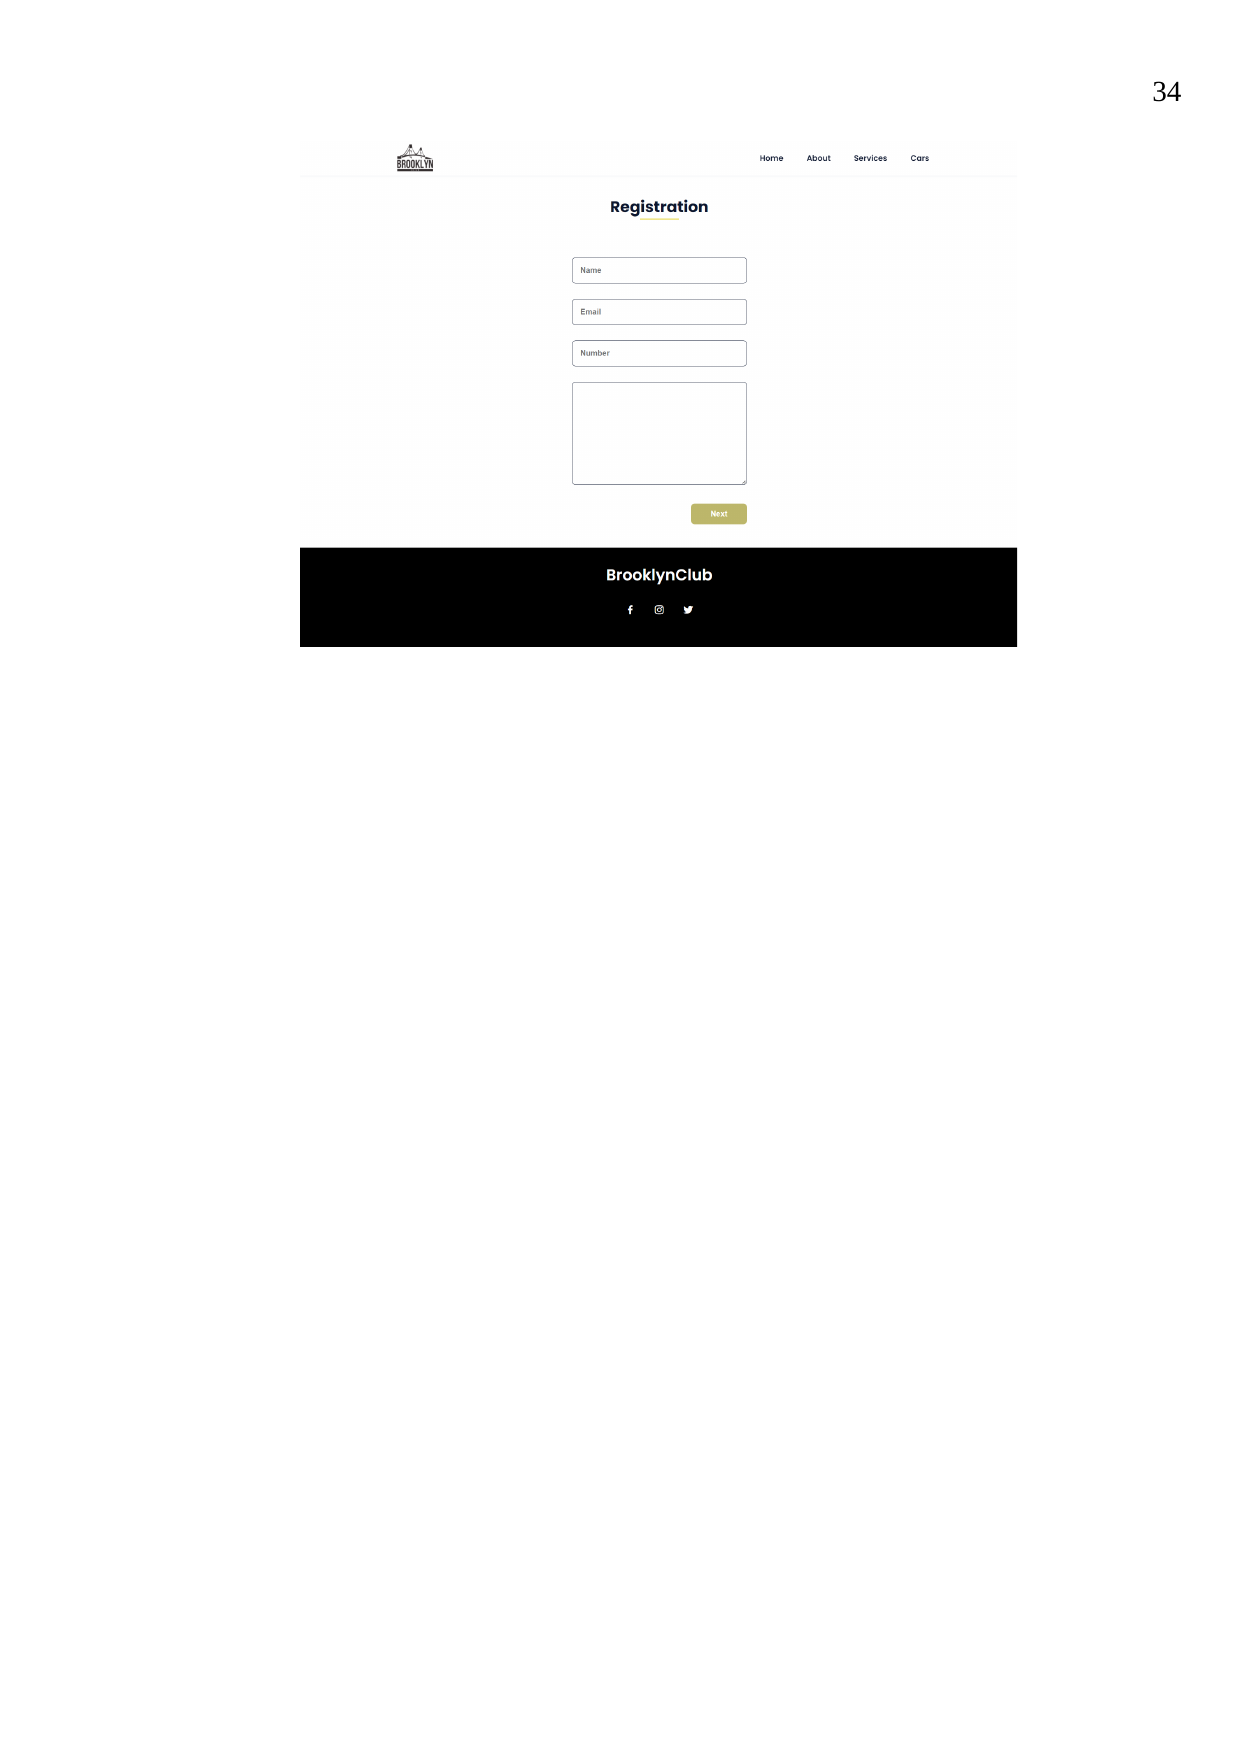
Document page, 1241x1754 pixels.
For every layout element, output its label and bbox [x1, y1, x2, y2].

picture [300, 141, 1018, 647]
